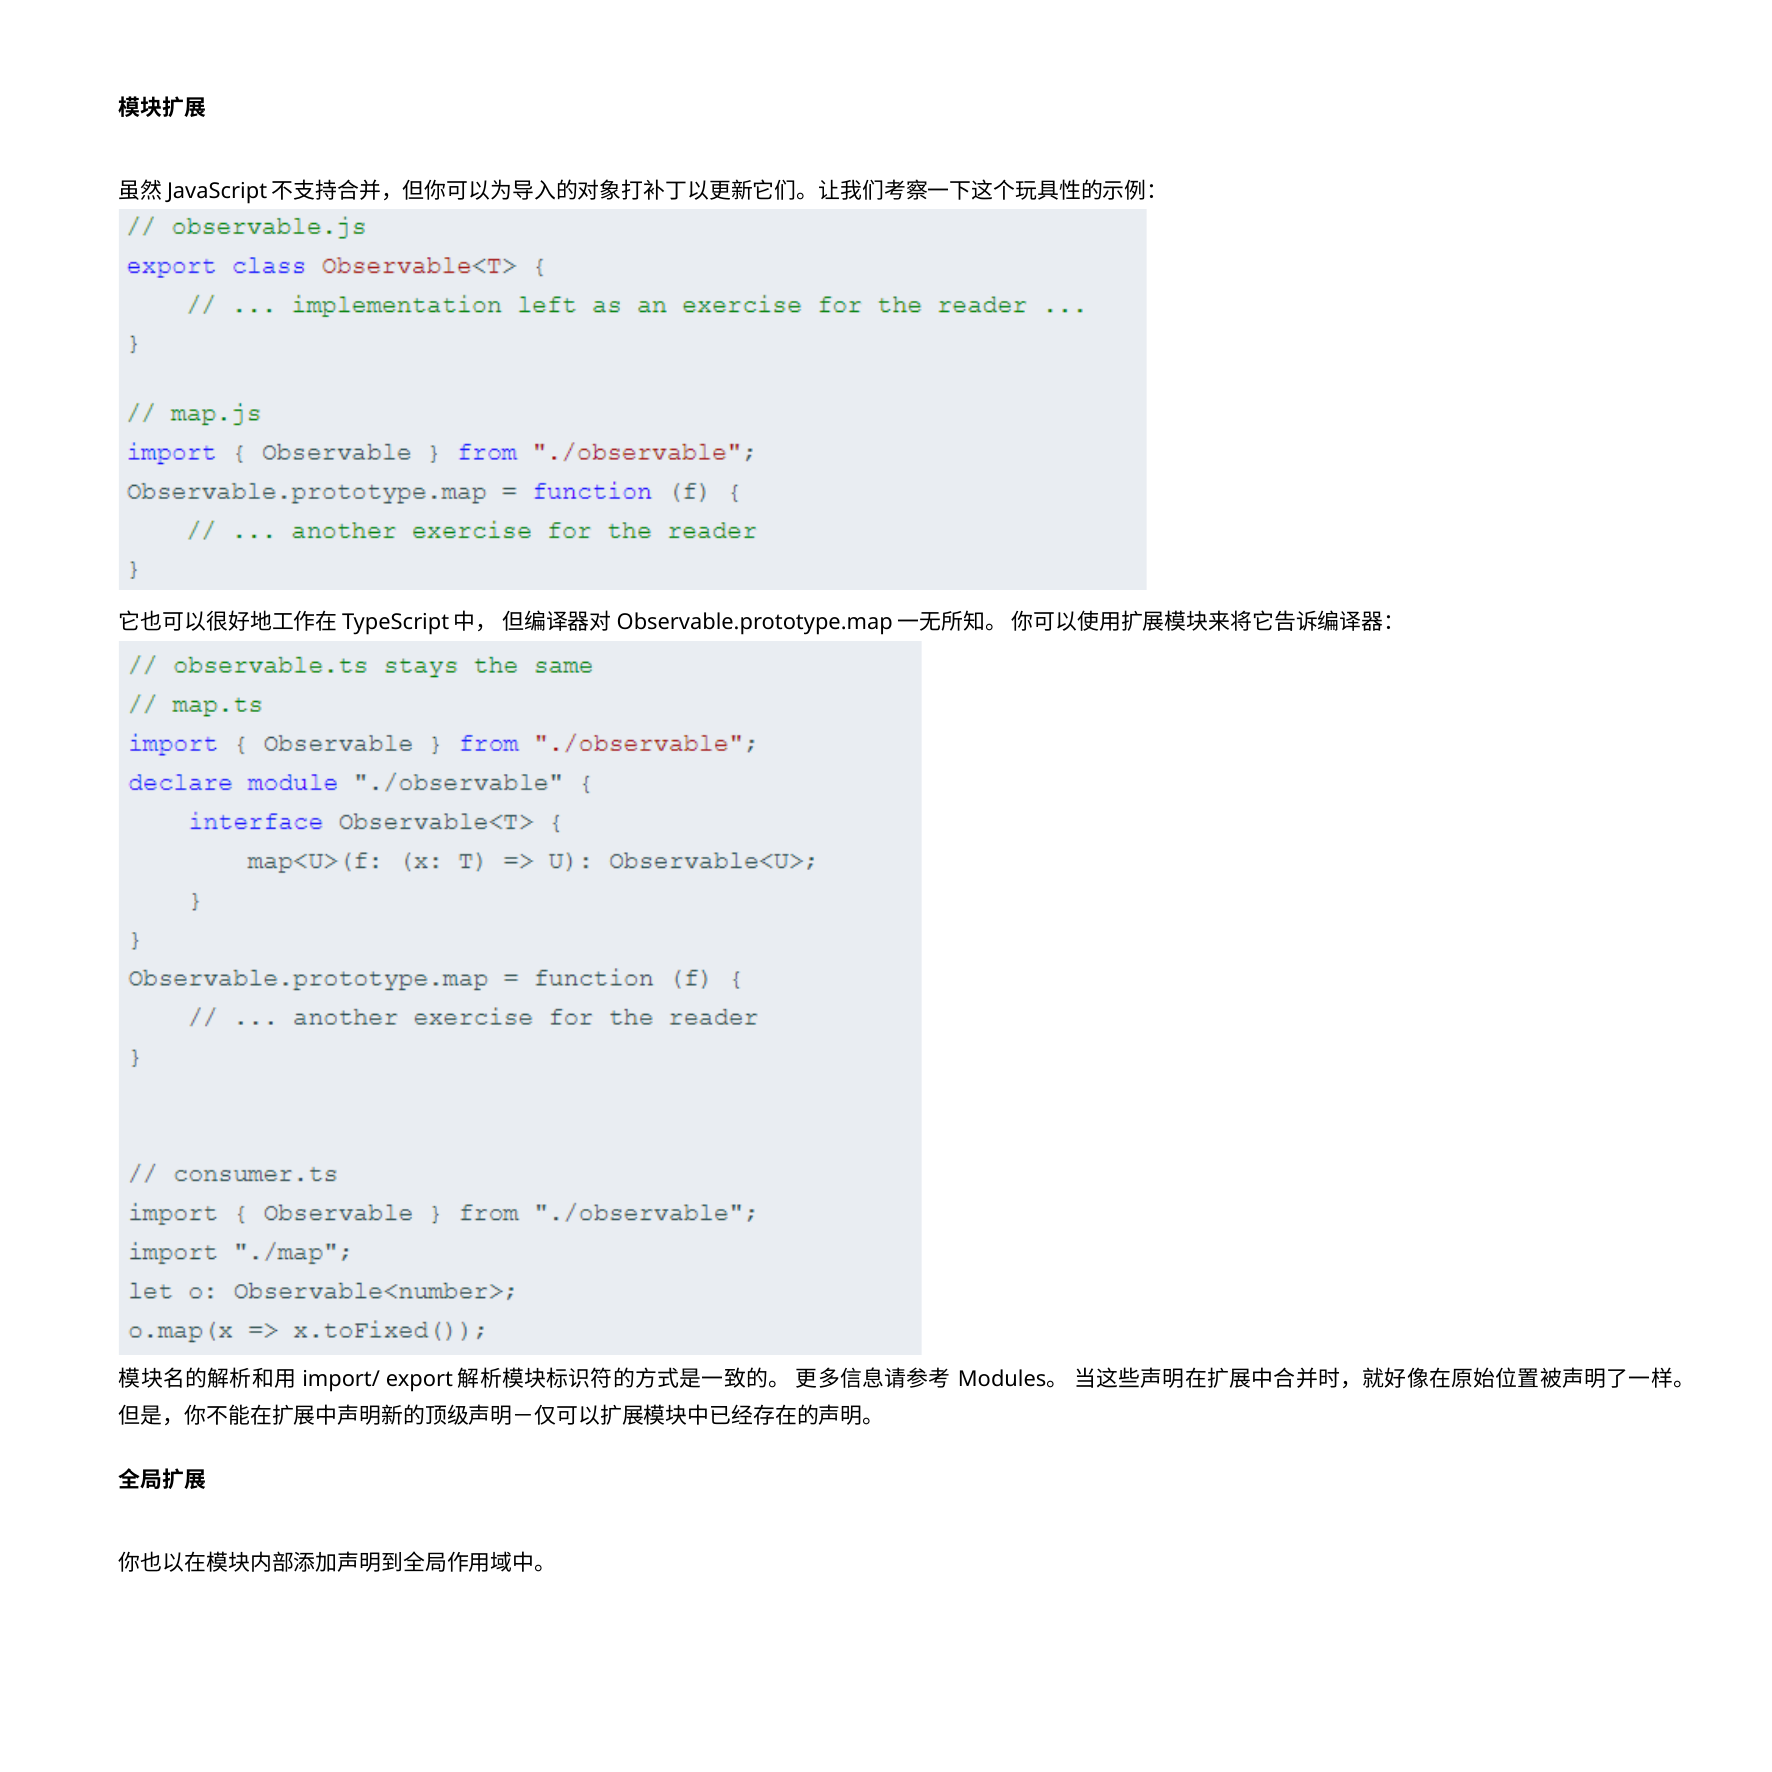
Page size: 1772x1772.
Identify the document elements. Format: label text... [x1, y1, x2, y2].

picture [118, 641, 922, 1355]
subtitle 全局扩展 [75, 1462, 1697, 1494]
text 虽然JavaScript不支持合并，但你可以为导入的对象打补丁以更新它们。让我们考察一下这个玩具性的示例： [75, 172, 1697, 205]
text 它也可以很好地工作在TypeScript中， 但编译器对 Observable.prototype.map一无所知。 你可以使用扩展模块来将它告诉编译器： [75, 604, 1697, 636]
text 模块名的解析和用 import/ export解析模块标识符的方式是一致的。 更多信息请参考 Modules。 当这些声明在扩展中合并时，就好像在原始位置被声明了一样。 但是，你不能在扩展中声明新的顶级声明－仅可以扩展模块中已经存在的声明。 [119, 1360, 1697, 1430]
subtitle 模块扩展 [75, 90, 1697, 122]
picture [118, 209, 1147, 590]
text 你也以在模块内部添加声明到全局作用域中。 [75, 1544, 1697, 1577]
